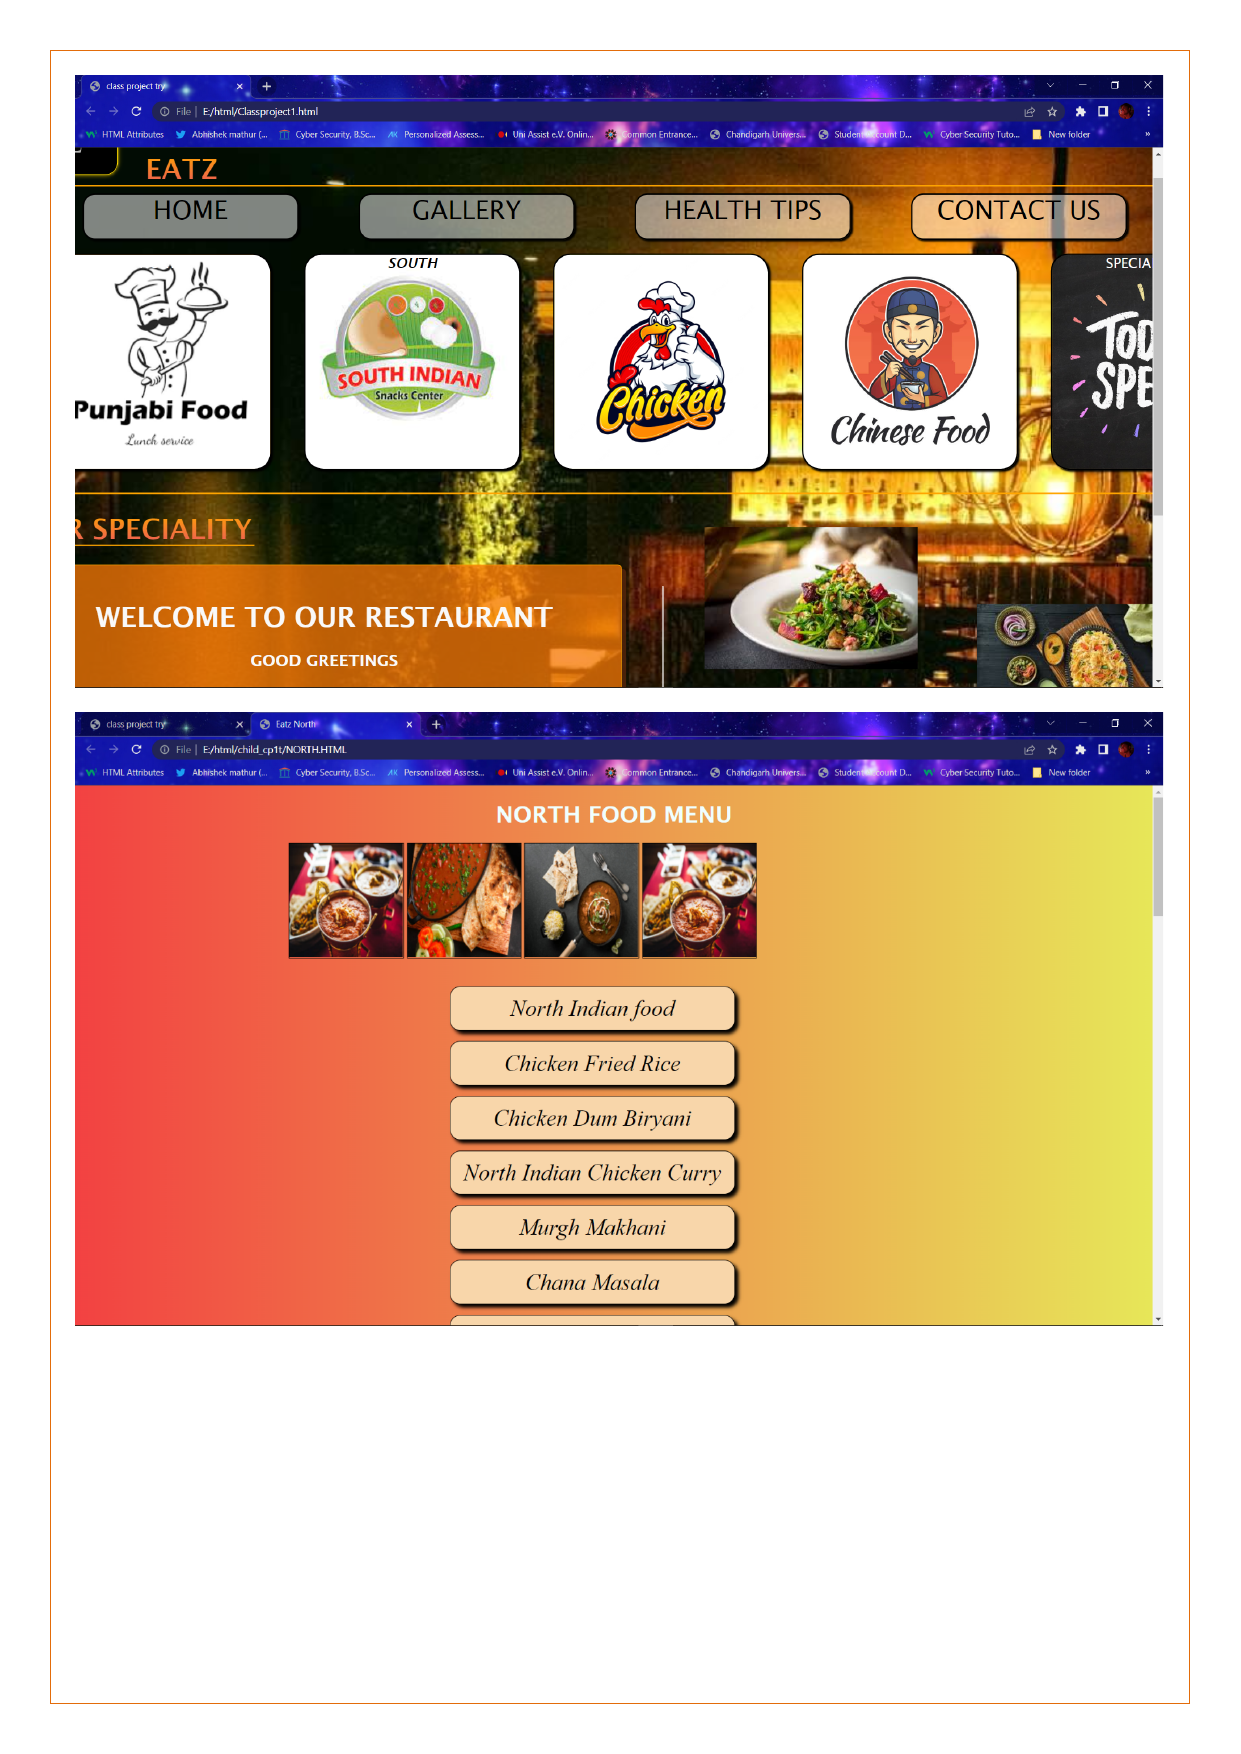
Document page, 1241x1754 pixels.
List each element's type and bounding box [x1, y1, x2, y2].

picture [75, 75, 1164, 688]
picture [75, 712, 1164, 1326]
